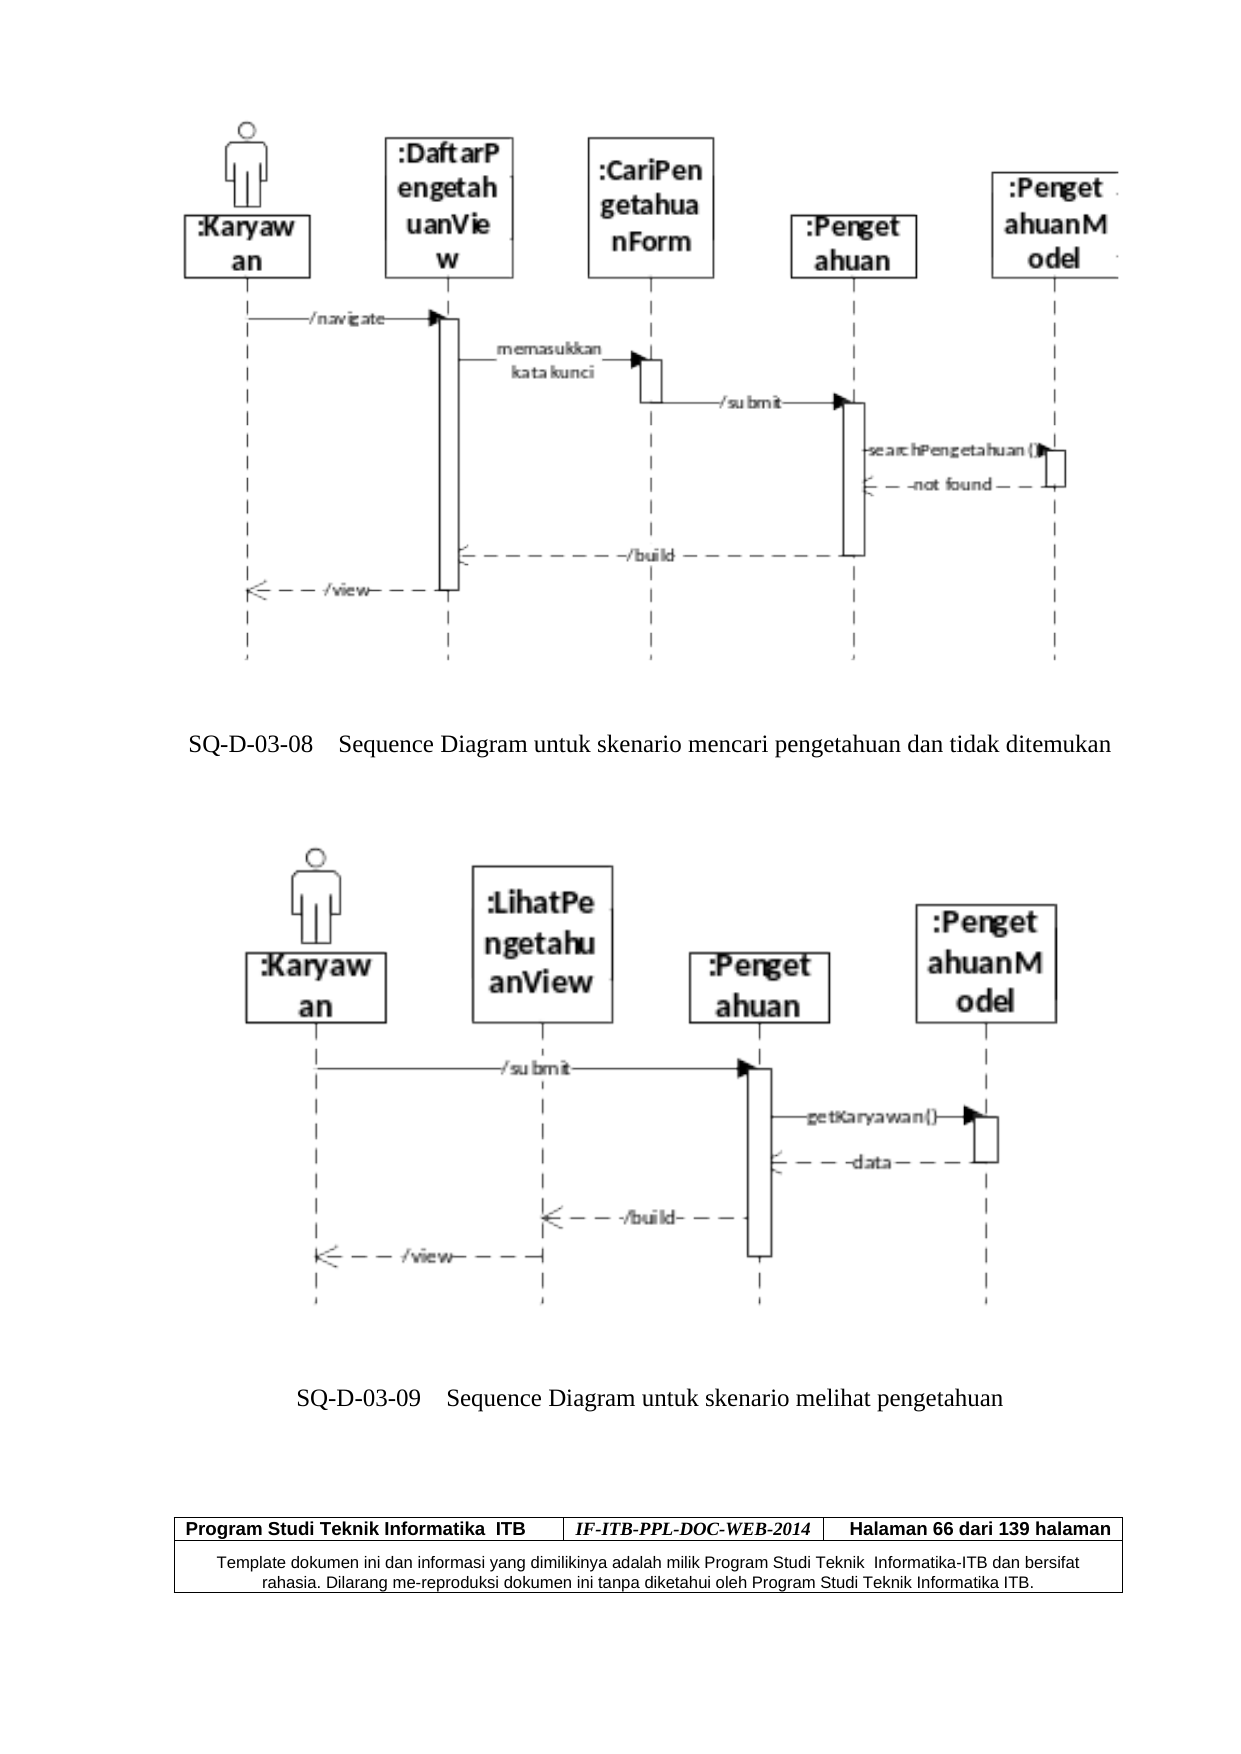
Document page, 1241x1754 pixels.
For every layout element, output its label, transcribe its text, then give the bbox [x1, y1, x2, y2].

text SQ-D-03-08 Sequence Diagram untuk skenario mencari pengetahuan dan tidak ditemukan [177, 118, 1122, 758]
text SQ-D-03-09 Sequence Diagram untuk skenario melihat pengetahuan [177, 844, 1122, 1412]
